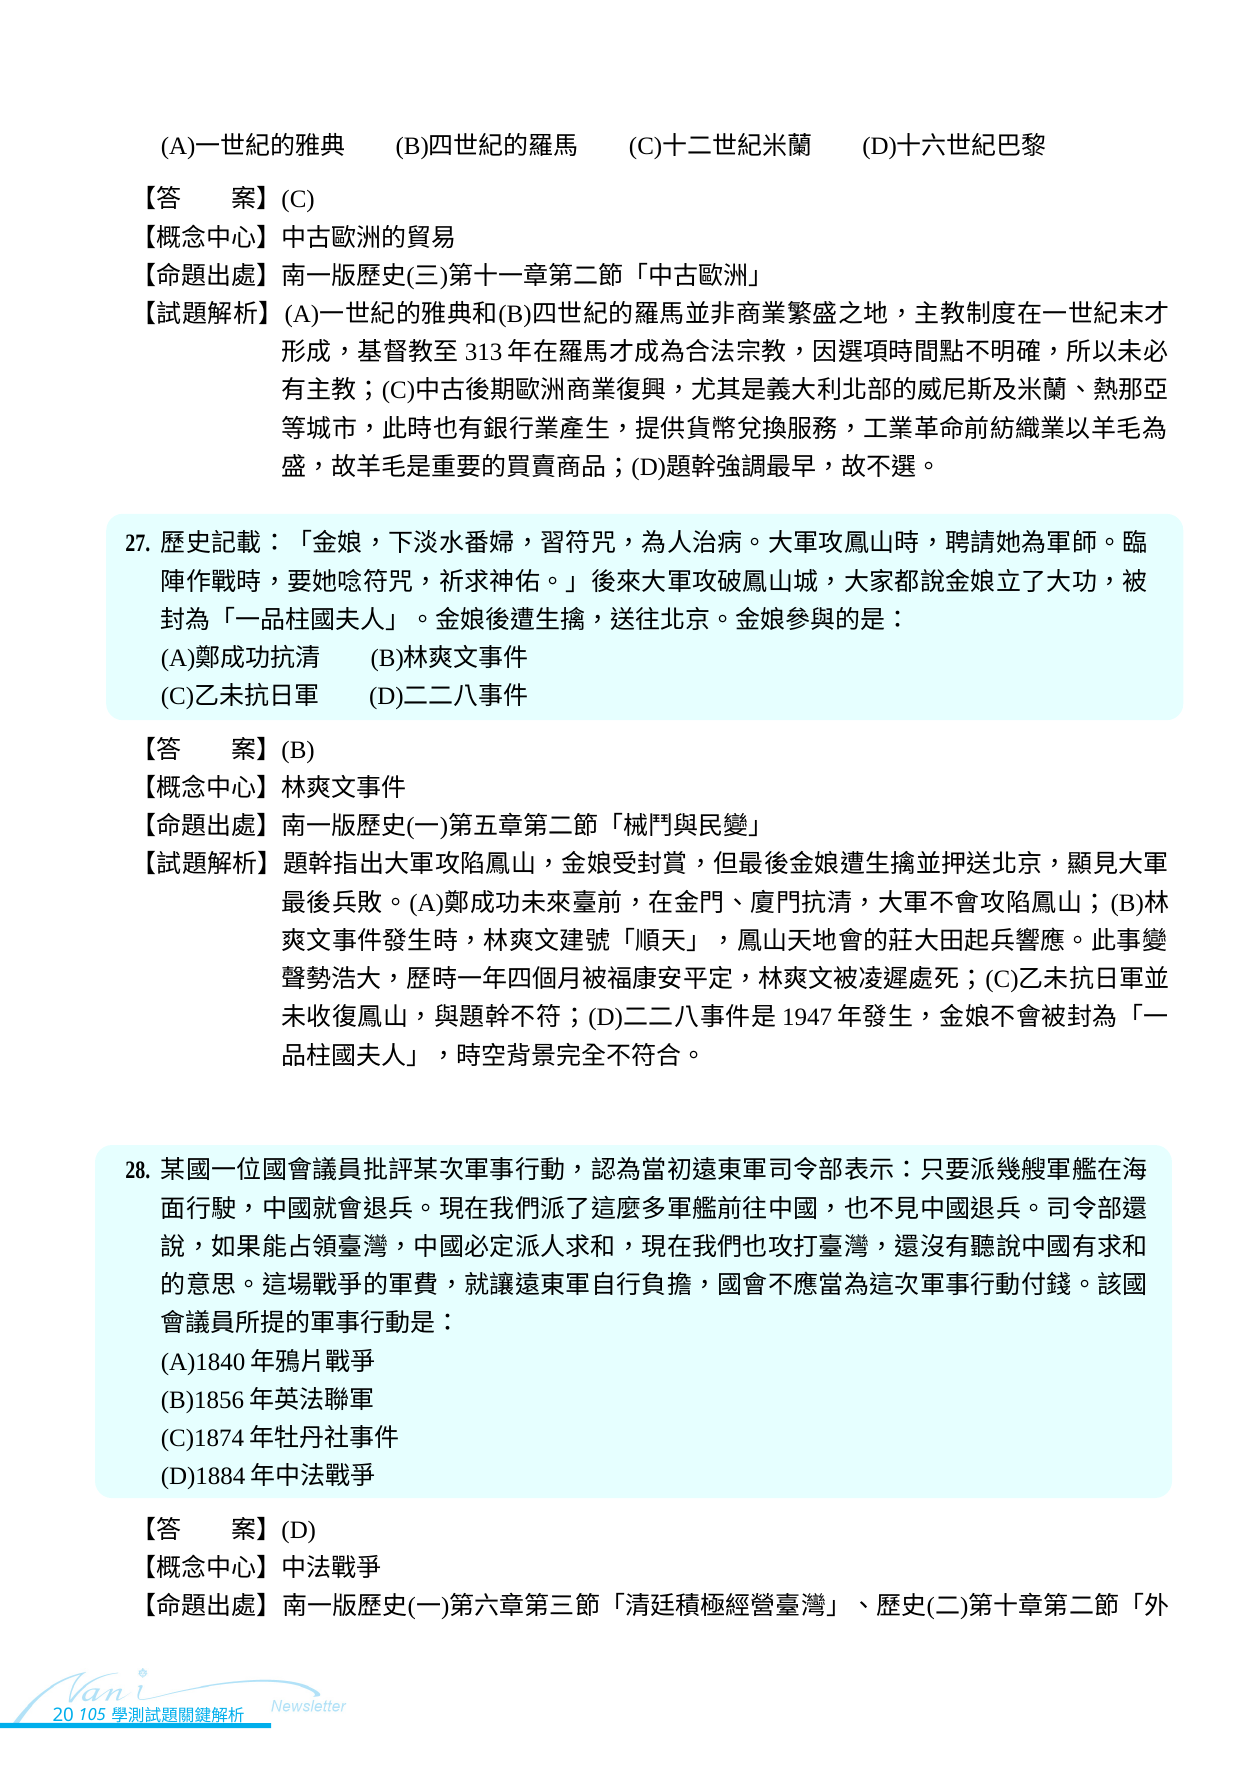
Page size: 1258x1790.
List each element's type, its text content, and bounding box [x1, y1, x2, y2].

text 28. 某國一位國會議員批評某次軍事行動，認為當初遠東軍司令部表示：只要派幾艘軍艦在海面行駛，中國就會退兵。現在我們派了這麼多軍艦前往中國，也不見中國退兵。司令部還說，如果能占領臺灣，中國必定派人求和，現在我們也攻打臺灣，還沒有聽說中國有求和的意思。這場戰爭的軍費，就讓遠東軍自行負擔，國會不應當為這次軍事行動付錢。該國會議員所提的軍事行動是： (A)1840年鴉片戰爭 (B)1856年英法聯軍 (C)1874年牡丹社事件 (D)1884年中法戰爭 [125, 1149, 1151, 1493]
text 【概念中心】中法戰爭 [131, 1546, 1169, 1584]
text 【命題出處】南一版歷史(三)第十一章第二節「中古歐洲」 [131, 254, 1169, 293]
text 【試題解析】(A)一世紀的雅典和(B)四世紀的羅馬並非商業繁盛之地，主教制度在一世紀末才形成，基督教至313年在羅馬才成為合法宗教，因選項時間點不明確，所以未必有主教；(C)中古後期歐洲商業復興，尤其是義大利北部的威尼斯及米蘭、熱那亞等城市，此時也有銀行業產生，提供貨幣兌換服務，工業革命前紡織業以羊毛為盛，故羊毛是重要的買賣商品；(D)題幹強調最早，故不選。 [131, 293, 1169, 484]
text 【命題出處】南一版歷史(一)第六章第三節「清廷積極經營臺灣」、歷史(二)第十章第二節「外患頻仍」 [131, 1584, 1169, 1623]
text 【命題出處】南一版歷史(一)第五章第二節「械鬥與民變」 [131, 805, 1169, 843]
picture [12, 1668, 347, 1724]
text 【試題解析】題幹指出大軍攻陷鳳山，金娘受封賞，但最後金娘遭生擒並押送北京，顯見大軍最後兵敗。(A)鄭成功未來臺前，在金門、廈門抗清，大軍不會攻陷鳳山；(B)林爽文事件發生時，林爽文建號「順天」，鳳山天地會的莊大田起兵響應。此事變聲勢浩大，歷時一年四個月被福康安平定，林爽文被凌遲處死；(C)乙未抗日軍並未收復鳳山，與題幹不符；(D)二二八事件是1947年發生，金娘不會被封為「一品柱國夫人」，時空背景完全不符合。 [131, 843, 1169, 1072]
text 【答 案】(C) [131, 178, 1169, 216]
text 26. 一幅畫作描繪某地羊毛市集的景象：各地來的商人熙來攘往，好不熱鬧，主教在廣場上為市民祝福，羊毛商人把貨品陳列攤位上，供人選購，還有幾個攤位專門提供兌換貨幣的服務。這種景象最早可能出現於： (A)一世紀的雅典 (B)四世紀的羅馬 (C)十二世紀米蘭 (D)十六世紀巴黎 [125, 124, 1151, 163]
text 【概念中心】林爽文事件 [131, 767, 1169, 805]
text 【概念中心】中古歐洲的貿易 [131, 216, 1169, 254]
text 27. 歷史記載：「金娘，下淡水番婦，習符咒，為人治病。大軍攻鳳山時，聘請她為軍師。臨陣作戰時，要她唸符咒，祈求神佑。」後來大軍攻破鳳山城，大家都說金娘立了大功，被封為「一品柱國夫人」。金娘後遭生擒，送往北京。金娘參與的是： (A)鄭成功抗清 (B)林爽文事件 (C)乙未抗日軍 (D)二二八事件 [125, 522, 1151, 713]
text 【答 案】(B) [131, 728, 1169, 767]
text 【答 案】(D) [131, 1508, 1169, 1546]
